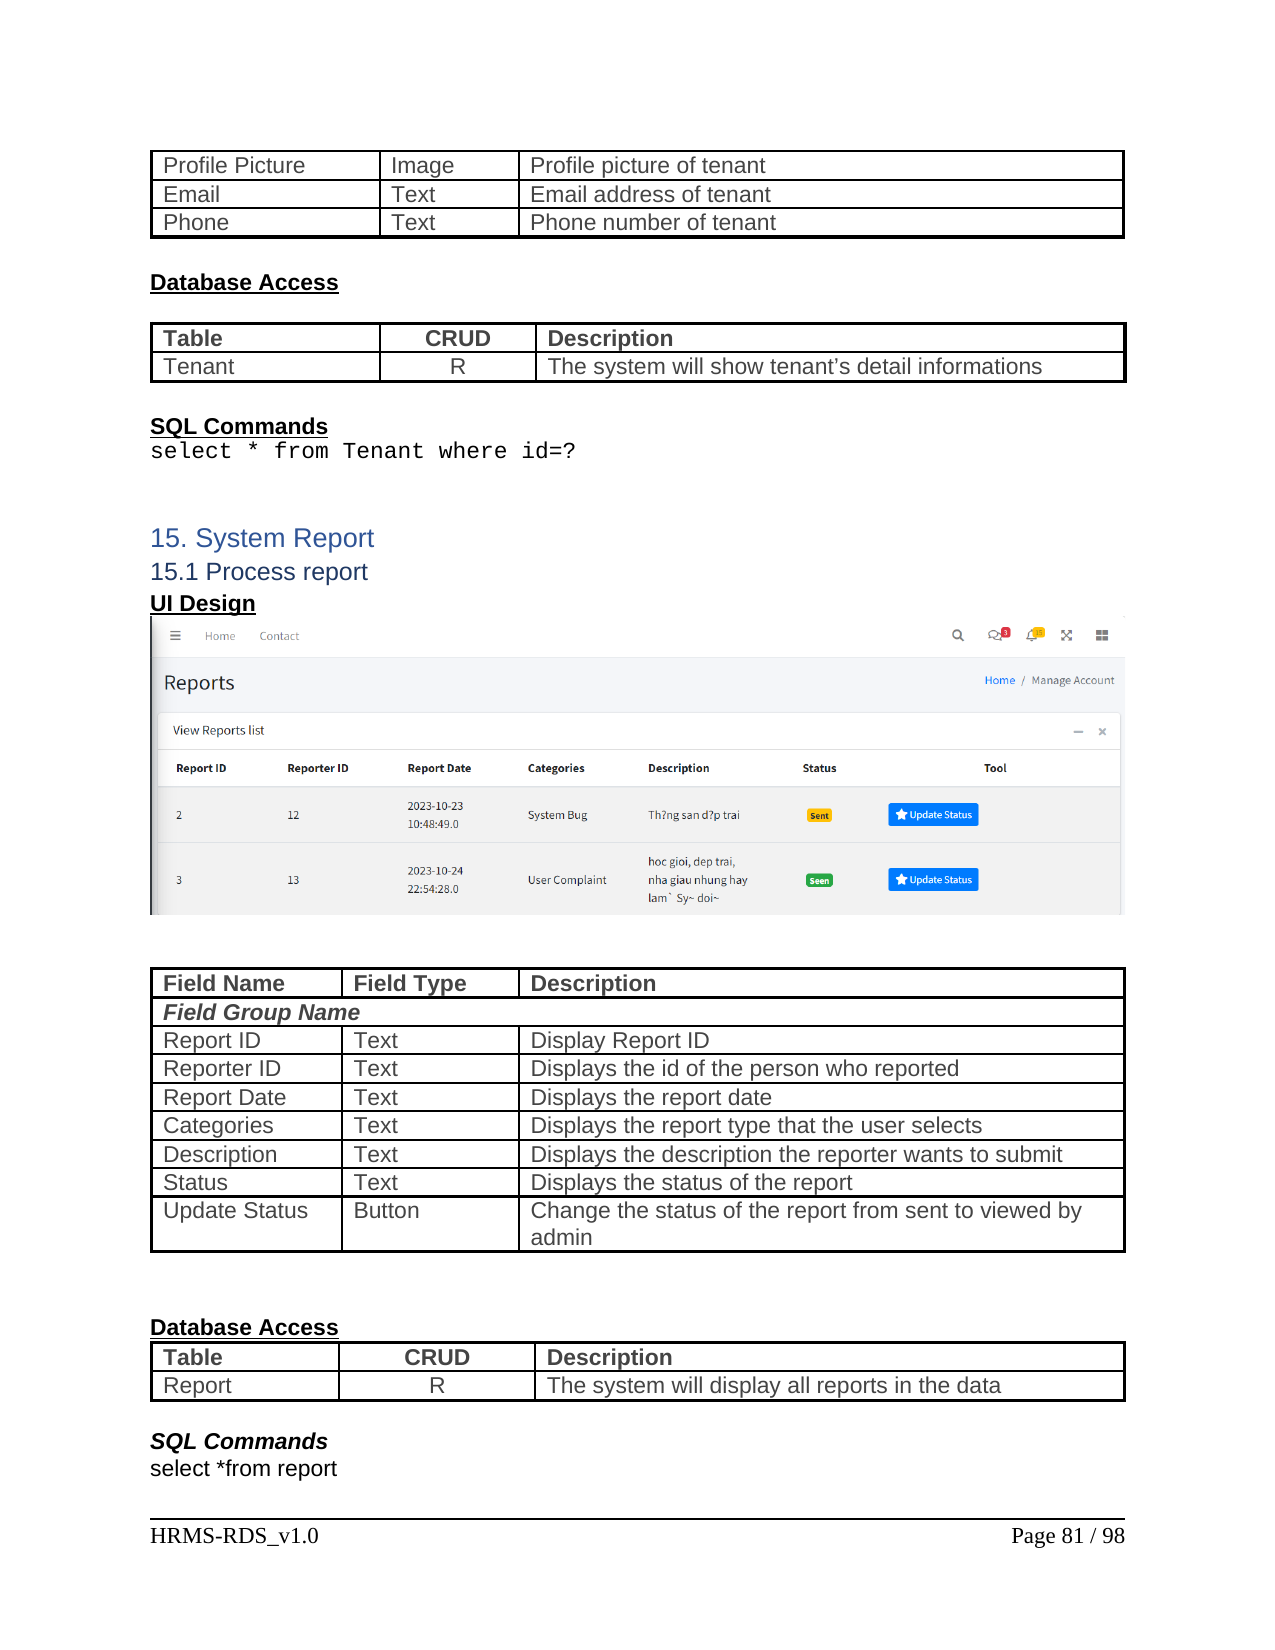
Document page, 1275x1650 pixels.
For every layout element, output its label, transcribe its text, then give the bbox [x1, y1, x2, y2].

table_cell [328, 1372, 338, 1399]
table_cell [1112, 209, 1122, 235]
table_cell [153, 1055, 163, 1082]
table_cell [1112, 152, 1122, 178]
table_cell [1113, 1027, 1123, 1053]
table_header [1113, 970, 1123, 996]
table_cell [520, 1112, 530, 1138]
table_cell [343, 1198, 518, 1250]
subtitle Database Access [150, 269, 1125, 295]
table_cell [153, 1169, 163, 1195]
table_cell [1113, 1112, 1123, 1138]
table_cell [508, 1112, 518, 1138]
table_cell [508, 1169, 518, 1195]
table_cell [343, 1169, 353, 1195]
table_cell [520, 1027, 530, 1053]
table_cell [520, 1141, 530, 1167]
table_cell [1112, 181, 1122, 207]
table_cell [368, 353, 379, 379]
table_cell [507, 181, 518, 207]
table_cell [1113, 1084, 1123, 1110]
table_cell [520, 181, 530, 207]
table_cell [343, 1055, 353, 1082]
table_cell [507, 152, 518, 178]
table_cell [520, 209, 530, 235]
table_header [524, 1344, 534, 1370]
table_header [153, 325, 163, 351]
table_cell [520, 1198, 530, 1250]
subtitle UI Design [150, 590, 1125, 616]
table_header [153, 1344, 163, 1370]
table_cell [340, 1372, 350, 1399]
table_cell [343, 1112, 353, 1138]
text SQL Commands [150, 1428, 1125, 1454]
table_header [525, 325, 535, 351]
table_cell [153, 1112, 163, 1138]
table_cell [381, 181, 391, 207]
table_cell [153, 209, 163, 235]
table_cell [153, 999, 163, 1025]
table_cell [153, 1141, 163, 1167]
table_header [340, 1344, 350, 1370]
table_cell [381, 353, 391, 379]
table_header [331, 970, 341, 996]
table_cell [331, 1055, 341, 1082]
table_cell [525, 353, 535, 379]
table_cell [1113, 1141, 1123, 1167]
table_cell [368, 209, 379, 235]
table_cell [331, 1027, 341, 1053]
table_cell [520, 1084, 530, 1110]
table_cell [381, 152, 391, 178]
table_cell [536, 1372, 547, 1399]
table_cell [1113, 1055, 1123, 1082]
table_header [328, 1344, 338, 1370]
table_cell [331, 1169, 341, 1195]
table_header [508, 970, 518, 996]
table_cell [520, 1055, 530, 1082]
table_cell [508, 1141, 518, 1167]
text select * from Tenant where id=? [150, 439, 1125, 466]
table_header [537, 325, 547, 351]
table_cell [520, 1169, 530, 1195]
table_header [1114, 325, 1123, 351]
subtitle SQL Commands [150, 413, 1125, 439]
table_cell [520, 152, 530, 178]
subtitle Database Access [150, 1314, 1125, 1341]
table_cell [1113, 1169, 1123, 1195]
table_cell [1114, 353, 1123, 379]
text select *from report [150, 1454, 1125, 1481]
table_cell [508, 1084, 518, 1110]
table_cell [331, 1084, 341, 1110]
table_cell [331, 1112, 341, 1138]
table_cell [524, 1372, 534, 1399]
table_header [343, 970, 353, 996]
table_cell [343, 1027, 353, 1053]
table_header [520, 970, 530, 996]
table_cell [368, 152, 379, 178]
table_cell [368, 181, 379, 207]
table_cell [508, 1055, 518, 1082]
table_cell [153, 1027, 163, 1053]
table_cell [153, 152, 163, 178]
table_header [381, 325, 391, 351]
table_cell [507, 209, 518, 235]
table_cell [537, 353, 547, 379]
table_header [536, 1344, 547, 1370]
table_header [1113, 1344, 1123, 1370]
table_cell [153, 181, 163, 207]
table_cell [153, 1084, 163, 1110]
picture [150, 616, 1125, 915]
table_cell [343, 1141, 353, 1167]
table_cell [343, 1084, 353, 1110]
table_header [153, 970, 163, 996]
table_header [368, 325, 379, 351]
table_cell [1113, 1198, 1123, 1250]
subtitle 15. System Report [150, 522, 1125, 553]
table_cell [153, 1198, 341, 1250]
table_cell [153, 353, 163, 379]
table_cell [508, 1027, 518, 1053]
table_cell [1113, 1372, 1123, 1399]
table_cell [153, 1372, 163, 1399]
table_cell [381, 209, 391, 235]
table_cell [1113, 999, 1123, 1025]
subtitle 15.1 Process report [150, 557, 1125, 586]
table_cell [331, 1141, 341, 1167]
